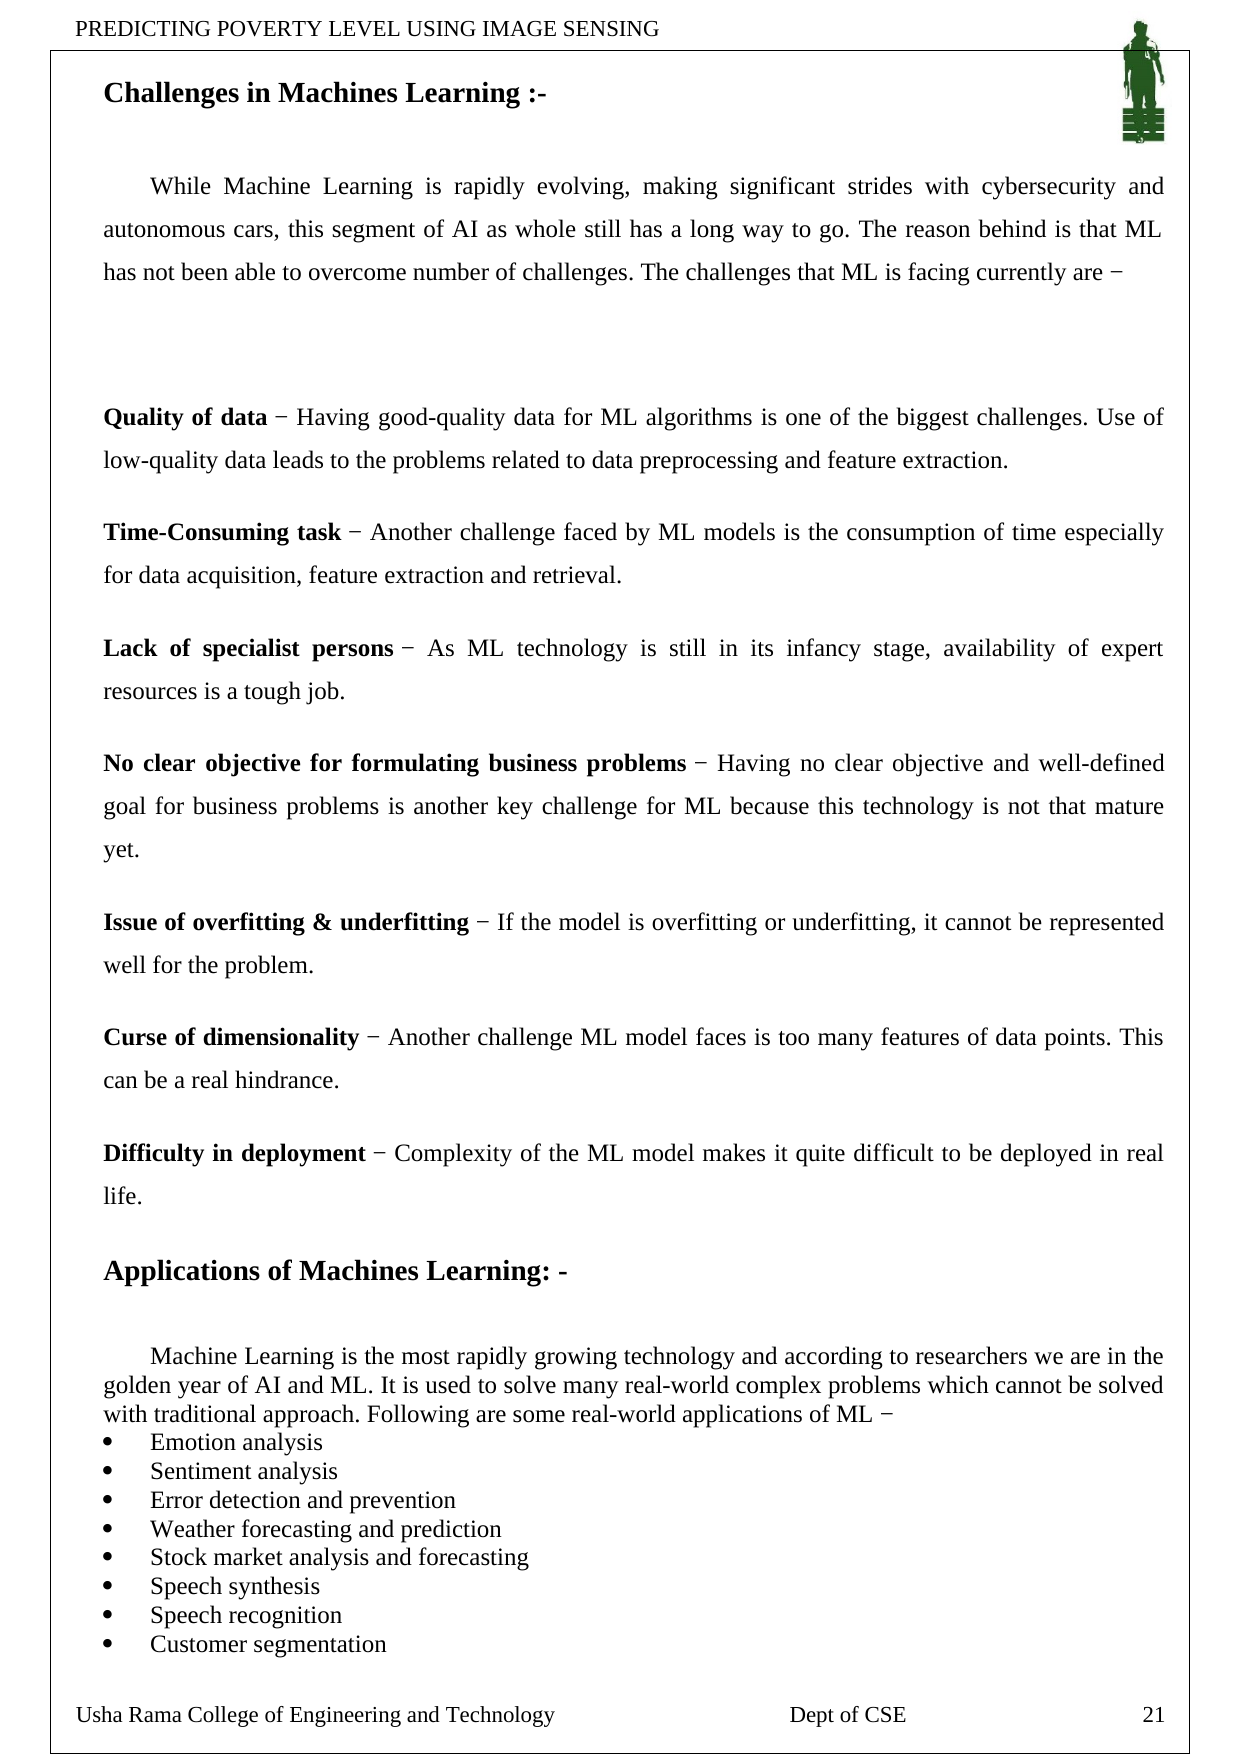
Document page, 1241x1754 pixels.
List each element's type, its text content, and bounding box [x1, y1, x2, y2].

list Sentiment analysis [103, 1456, 1165, 1485]
text Curse of dimensionality − Another challenge ML model faces is too many features of data points. This can be a real hindrance. [103, 1022, 1165, 1094]
text While Machine Learning is rapidly evolving, making significant strides with cybersecurity and autonomous cars, this segment of AI as whole still has a long way to go. The reason behind is that ML has not been able to overcome number of challenges. The challenges that ML is facing currently are − [103, 171, 1165, 286]
text Issue of overfitting & underfitting − If the model is overfitting or underfitting, it cannot be represented well for the problem. [103, 907, 1165, 979]
subtitle Applications of Machines Learning: - [103, 1253, 1165, 1287]
list Emotion analysis [103, 1427, 1165, 1456]
text No clear objective for formulating business problems − Having no clear objective and well-defined goal for business problems is another key challenge for ML because this technology is not that mature yet. [103, 748, 1165, 863]
list Speech recognition [103, 1600, 1165, 1629]
subtitle Challenges in Machines Learning :- [103, 75, 1165, 108]
text Time-Consuming task − Another challenge faced by ML models is the consumption of time especially for data acquisition, feature extraction and retrieval. [103, 517, 1165, 589]
text Quality of data − Having good-quality data for ML algorithms is one of the biggest challenges. Use of low-quality data leads to the problems related to data preprocessing and feature extraction. [103, 402, 1165, 474]
list Speech synthesis [103, 1571, 1165, 1600]
list Error detection and prevention [103, 1485, 1165, 1514]
picture [1117, 51, 1172, 145]
list Stock market analysis and forecasting [103, 1542, 1165, 1571]
text Machine Learning is the most rapidly growing technology and according to researchers we are in the golden year of AI and ML. It is used to solve many real-world complex problems which cannot be solved with traditional approach. Following are some real-world applications of ML − [103, 1341, 1165, 1427]
list Customer segmentation [103, 1629, 1165, 1657]
text Lack of specialist persons − As ML technology is still in its infancy stage, availability of expert resources is a tough job. [103, 633, 1165, 705]
picture [1117, 11, 1172, 50]
text Difficulty in deployment − Complexity of the ML model makes it quite difficult to be deployed in real life. [103, 1138, 1165, 1209]
list Weather forecasting and prediction [103, 1514, 1165, 1542]
